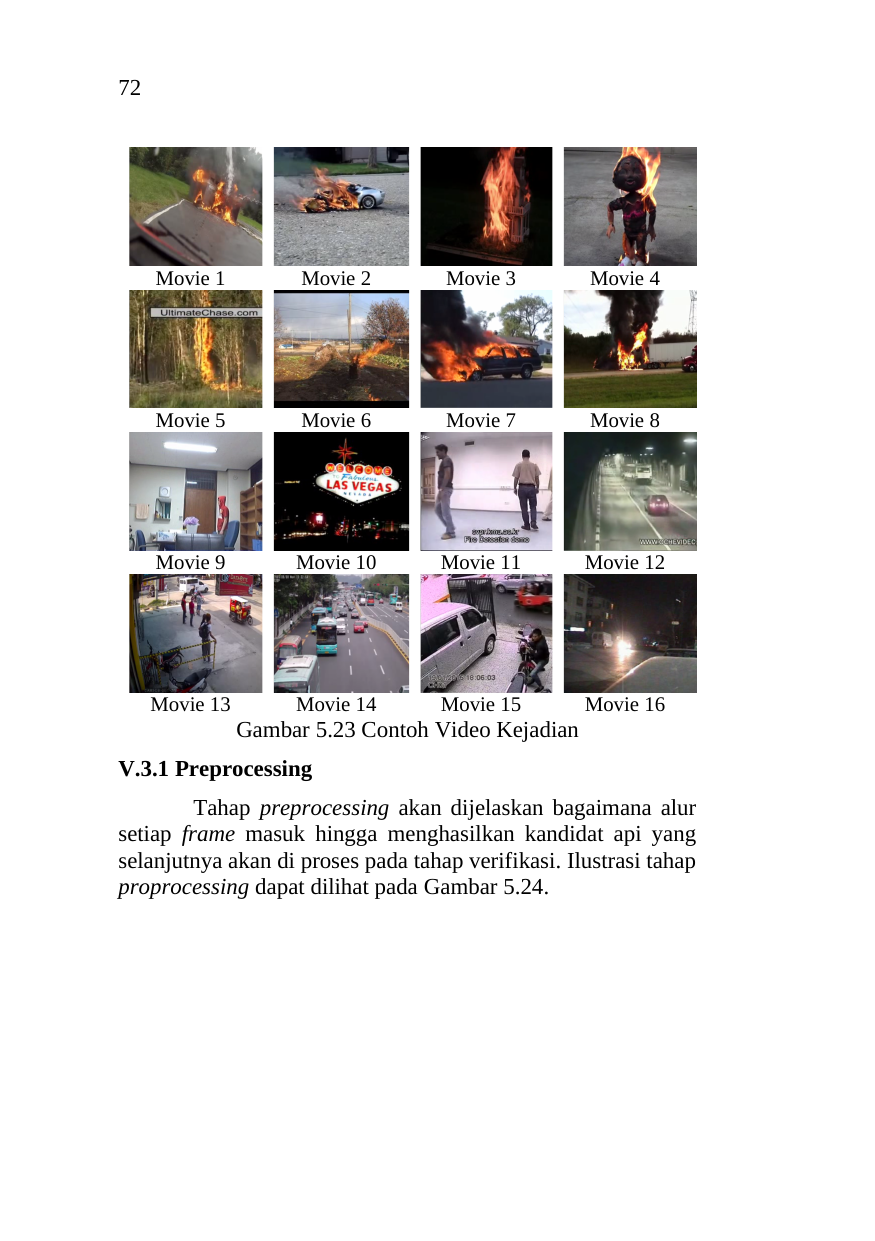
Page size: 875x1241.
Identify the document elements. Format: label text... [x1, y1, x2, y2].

picture [129, 432, 263, 551]
table_header Movie 3 [409, 148, 552, 290]
picture [273, 432, 410, 551]
table_cell Movie 16 [553, 574, 697, 716]
picture [563, 574, 697, 693]
table_cell Movie 15 [409, 574, 552, 716]
subtitle Preprocessing [118, 755, 697, 782]
table_cell Movie 6 [263, 290, 409, 432]
picture [129, 290, 263, 408]
picture [563, 290, 697, 408]
table_header Movie 2 [263, 148, 409, 290]
table_cell Movie 7 [409, 290, 552, 432]
picture [420, 432, 553, 551]
picture [420, 147, 553, 266]
picture [563, 147, 697, 266]
table_cell Movie 9 [118, 432, 262, 574]
table_cell Movie 5 [118, 290, 262, 432]
picture [129, 147, 263, 266]
table_cell Movie 10 [263, 432, 409, 574]
picture [563, 432, 697, 551]
table_header Movie 1 [118, 148, 262, 290]
picture [420, 574, 553, 693]
picture [273, 290, 410, 408]
table_header Movie 4 [553, 148, 697, 290]
picture [129, 574, 263, 693]
table_cell Movie 11 [409, 432, 552, 574]
picture [273, 574, 410, 693]
table_cell Movie 8 [553, 290, 697, 432]
table_cell Movie 12 [553, 432, 697, 574]
table_cell Movie 13 [118, 574, 262, 716]
picture [273, 147, 410, 266]
table_cell Movie 14 [263, 574, 409, 716]
picture [420, 290, 553, 408]
